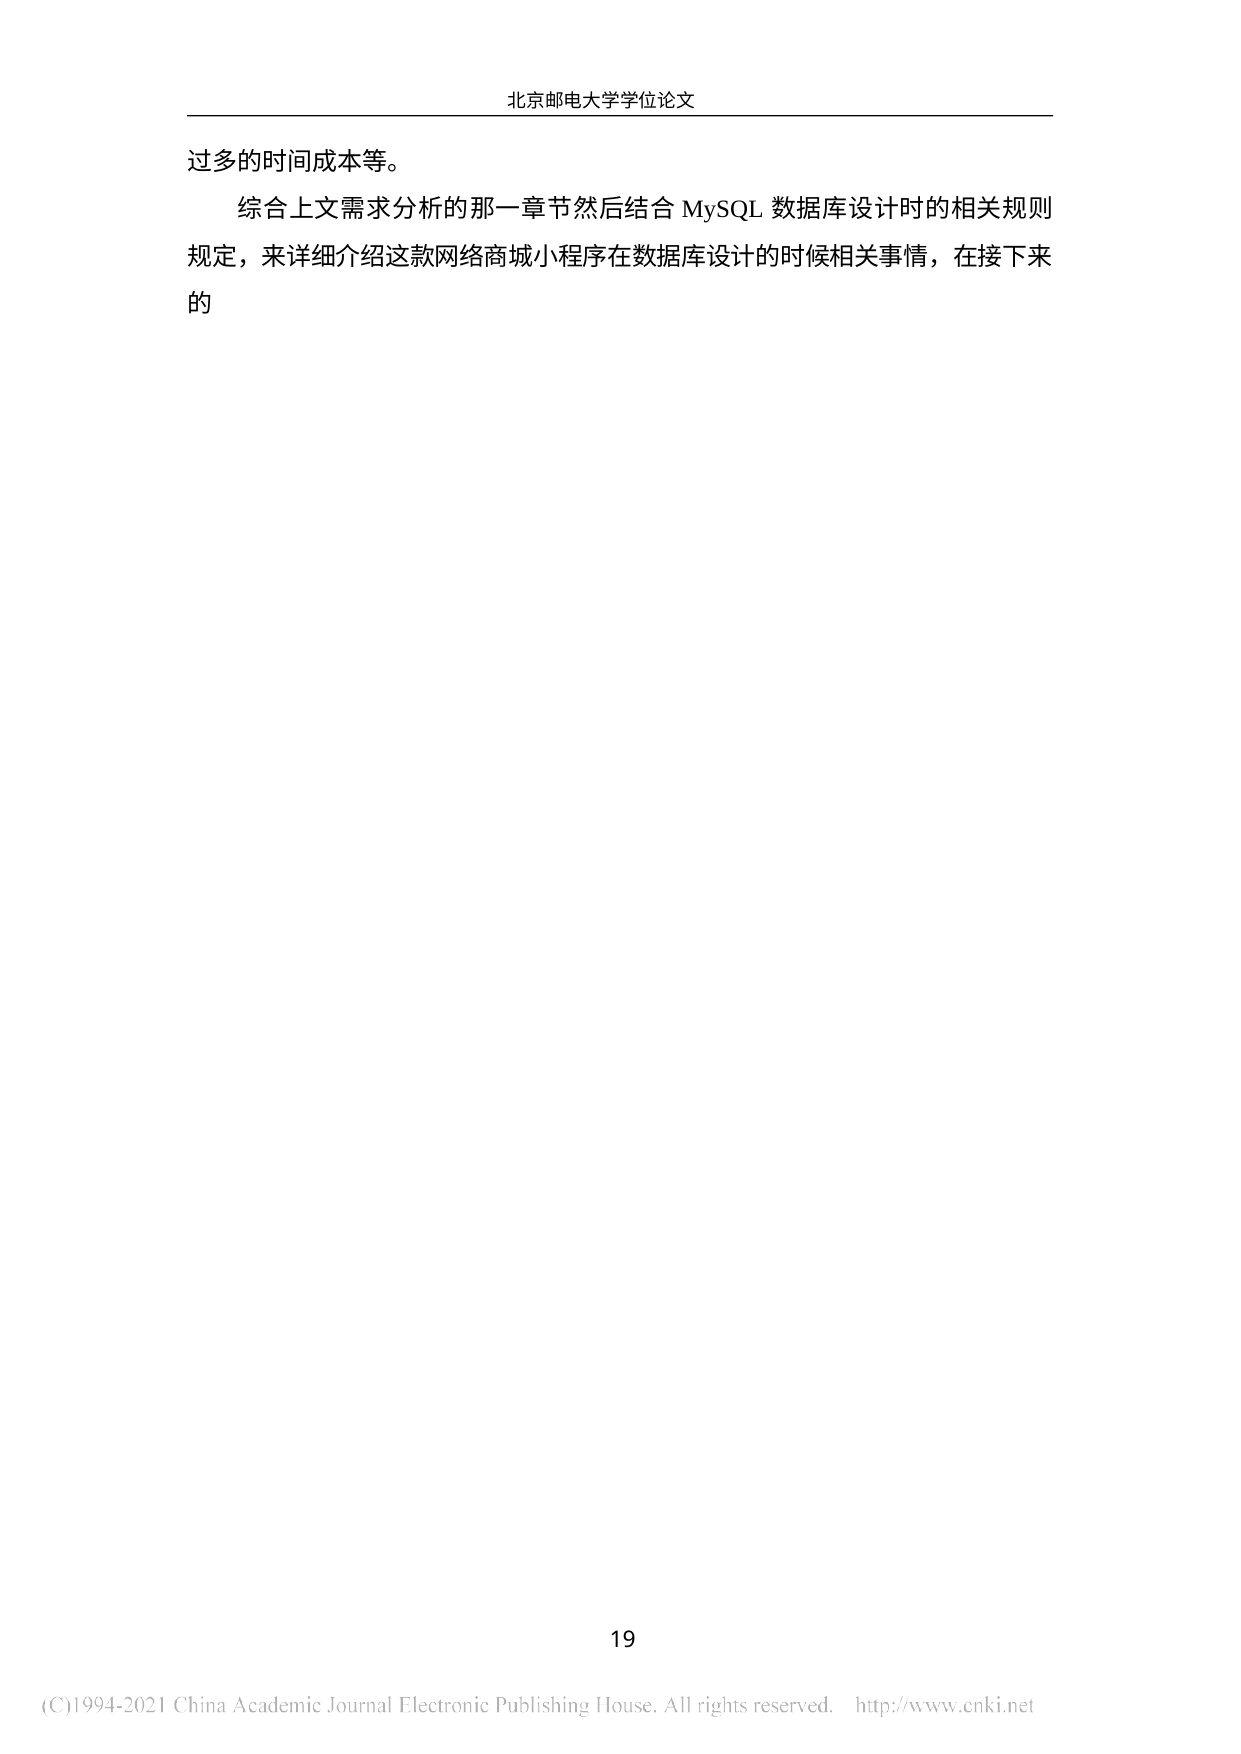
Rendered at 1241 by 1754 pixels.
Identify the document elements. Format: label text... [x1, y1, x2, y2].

picture [855, 1696, 1034, 1717]
picture [42, 1696, 832, 1717]
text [187, 142, 1053, 178]
text 综合上文需求分析的那一章节然后结合MySQL 数据库设计时的相关规则规定，来详细介绍这款网络商城小程序在数据库设计的时候相关事情，在接下来的 [187, 189, 1053, 319]
